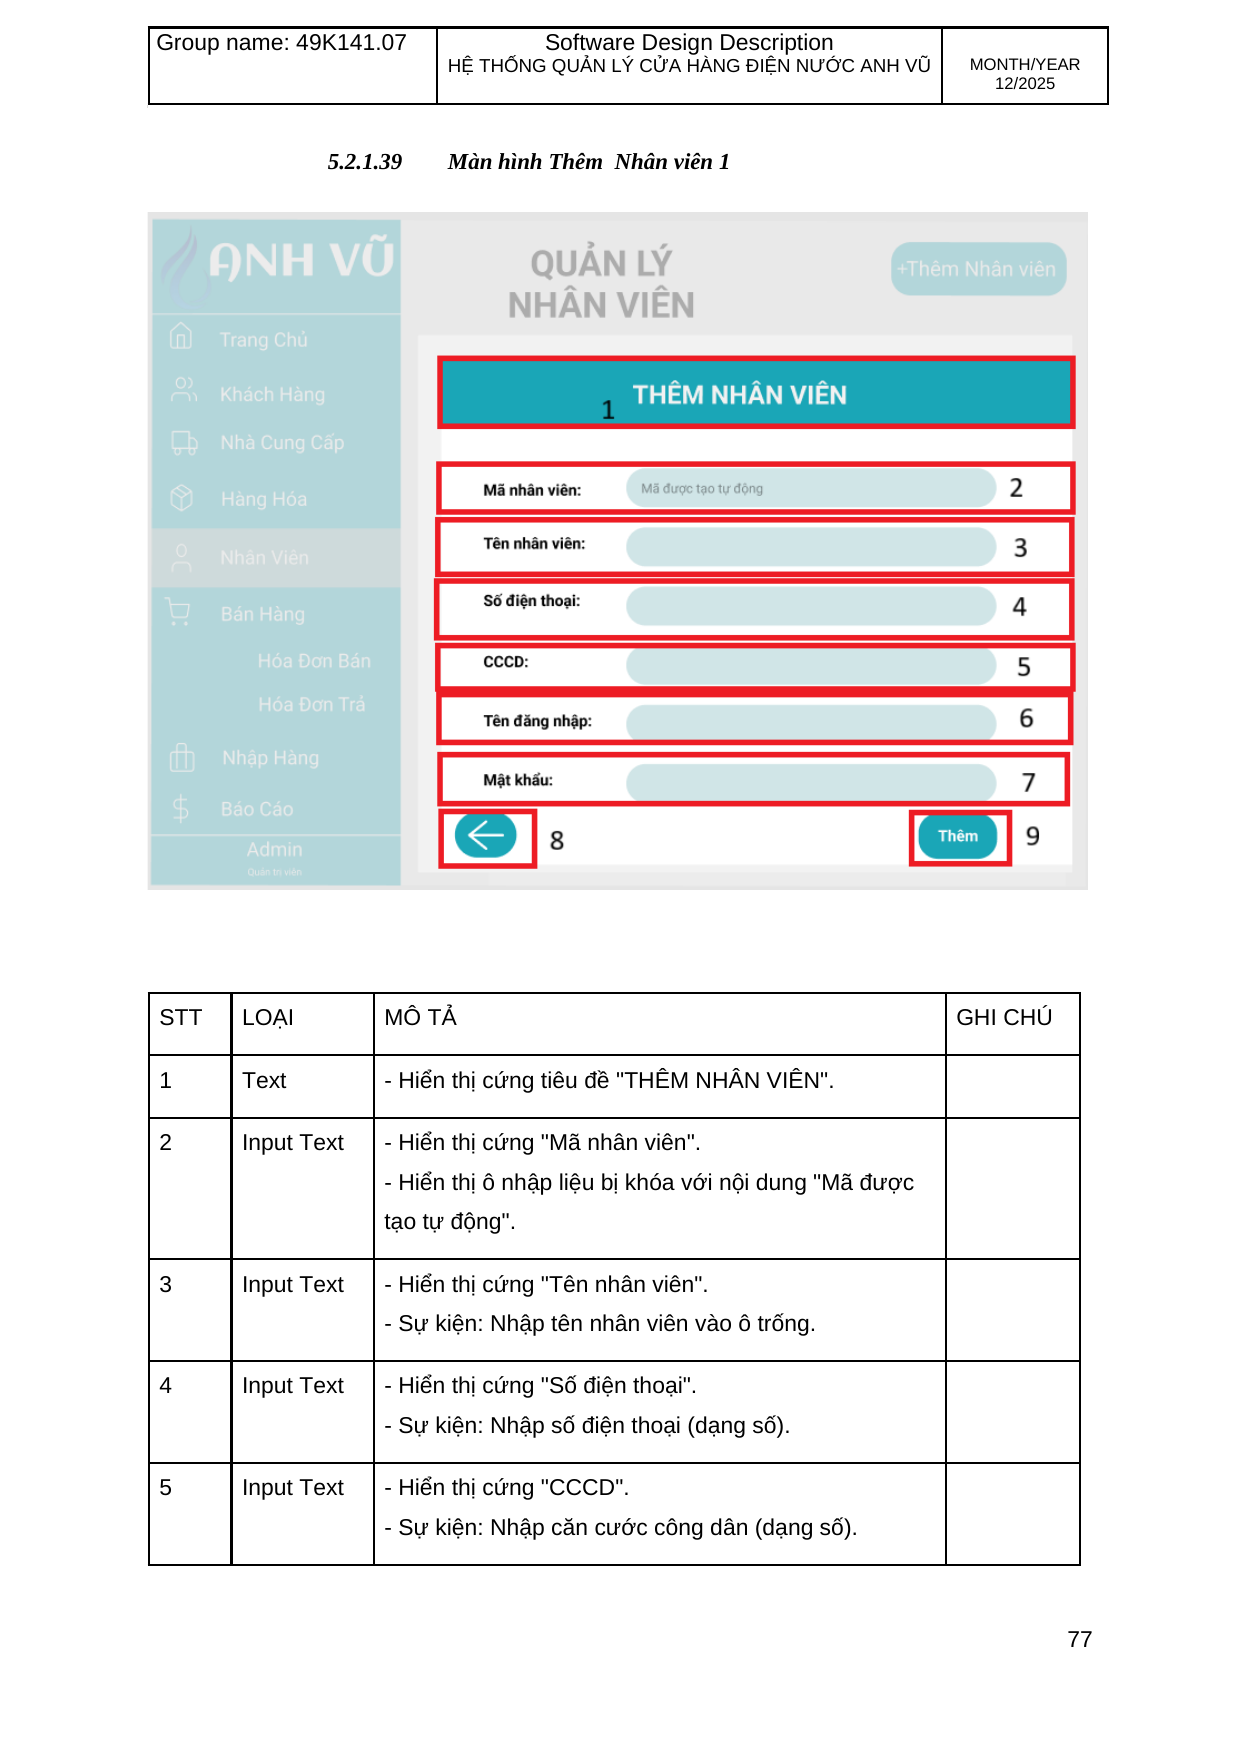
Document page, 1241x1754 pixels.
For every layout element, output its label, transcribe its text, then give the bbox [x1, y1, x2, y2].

picture [147, 212, 1088, 890]
subtitle 5.2.1.39 Màn hình Thêm Nhân viên 1 [238, 148, 1092, 174]
